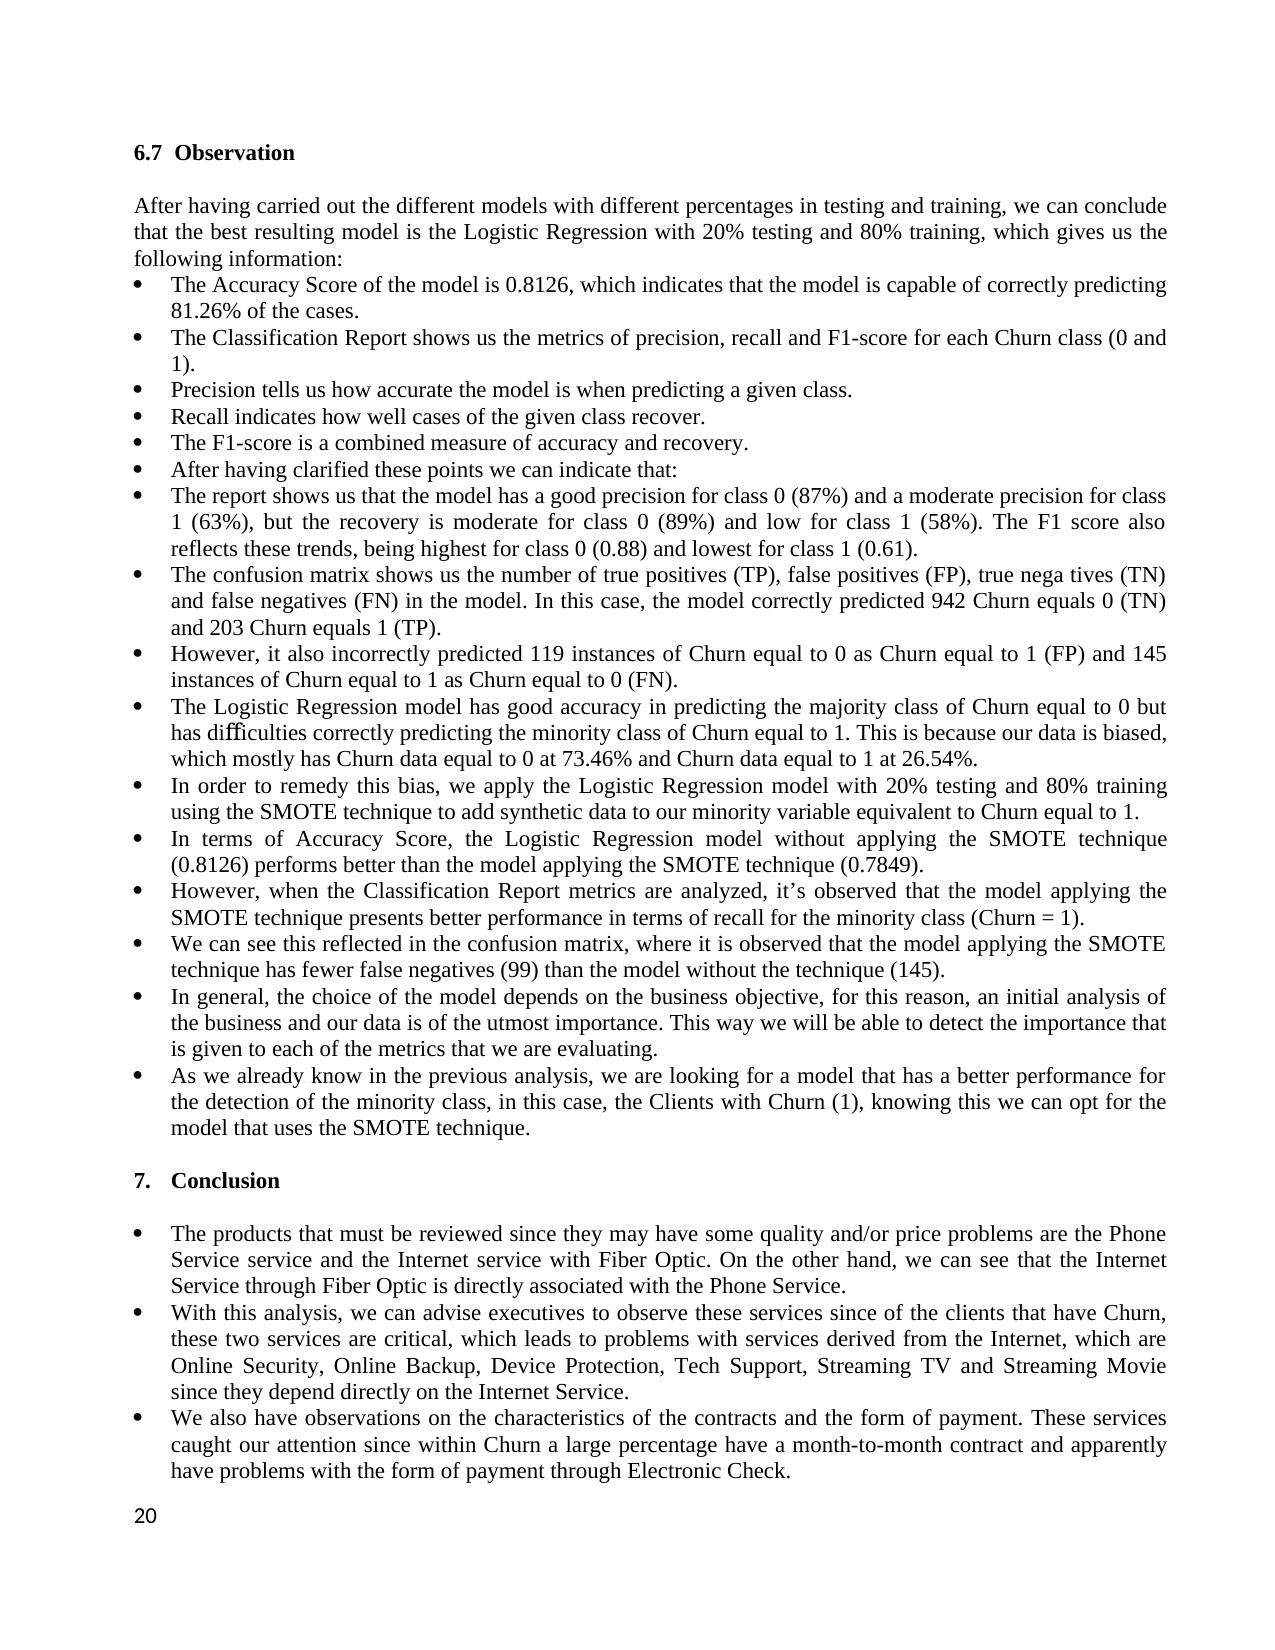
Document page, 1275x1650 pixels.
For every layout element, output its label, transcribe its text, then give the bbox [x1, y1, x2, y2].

list Recall indicates how well cases of the given class recover. [133, 403, 1169, 429]
list The products that must be reviewed since they may have some quality and/or price problems are the Phone Service service and the Internet service with Fiber Optic. On the other hand, we can see that the Internet Service through Fiber Optic is directly associated with the Phone Service. [133, 1220, 1169, 1299]
list The Logistic Regression model has good accuracy in predicting the majority class of Churn equal to 0 but has diﬀiculties correctly predicting the minority class of Churn equal to 1. This is because our data is biased, which mostly has Churn data equal to 0 at 73.46% and Churn data equal to 1 at 26.54%. [133, 693, 1169, 772]
list Precision tells us how accurate the model is when predicting a given class. [133, 377, 1169, 403]
list After having clarified these points we can indicate that: [133, 456, 1169, 482]
list We can see this reflected in the confusion matrix, where it is observed that the model applying the SMOTE technique has fewer false negatives (99) than the model without the technique (145). [133, 930, 1169, 983]
list With this analysis, we can advise executives to observe these services since of the clients that have Churn, these two services are critical, which leads to problems with services derived from the Internet, which are Online Security, Online Backup, Device Protection, Tech Support, Streaming TV and Streaming Movie since they depend directly on the Internet Service. [133, 1299, 1169, 1404]
subtitle Observation [133, 139, 1169, 166]
list However, it also incorrectly predicted 119 instances of Churn equal to 0 as Churn equal to 1 (FP) and 145 instances of Churn equal to 1 as Churn equal to 0 (FN). [133, 640, 1169, 693]
list The Classification Report shows us the metrics of precision, recall and F1-score for each Churn class (0 and 1). [133, 324, 1169, 377]
text After having carried out the different models with different percentages in testing and training, we can conclude that the best resulting model is the Logistic Regression with 20% testing and 80% training, which gives us the following information: [133, 192, 1169, 271]
list The Accuracy Score of the model is 0.8126, which indicates that the model is capable of correctly predicting 81.26% of the cases. [133, 271, 1169, 324]
list The report shows us that the model has a good precision for class 0 (87%) and a moderate precision for class 1 (63%), but the recovery is moderate for class 0 (89%) and low for class 1 (58%). The F1 score also reflects these trends, being highest for class 0 (0.88) and lowest for class 1 (0.61). [133, 482, 1169, 561]
list However, when the Classification Report metrics are analyzed, it’s observed that the model applying the SMOTE technique presents better performance in terms of recall for the minority class (Churn = 1). [133, 877, 1169, 930]
list The F1-score is a combined measure of accuracy and recovery. [133, 429, 1169, 456]
list We also have observations on the characteristics of the contracts and the form of payment. These services caught our attention since within Churn a large percentage have a month-to-month contract and apparently have problems with the form of payment through Electronic Check. [133, 1404, 1169, 1483]
subtitle Conclusion [133, 1167, 1169, 1193]
list In order to remedy this bias, we apply the Logistic Regression model with 20% testing and 80% training using the SMOTE technique to add synthetic data to our minority variable equivalent to Churn equal to 1. [133, 772, 1169, 824]
list In terms of Accuracy Score, the Logistic Regression model without applying the SMOTE technique (0.8126) performs better than the model applying the SMOTE technique (0.7849). [133, 824, 1169, 877]
list In general, the choice of the model depends on the business objective, for this reason, an initial analysis of the business and our data is of the utmost importance. This way we will be able to detect the importance that is given to each of the metrics that we are evaluating. [133, 983, 1169, 1062]
list The confusion matrix shows us the number of true positives (TP), false positives (FP), true nega tives (TN) and false negatives (FN) in the model. In this case, the model correctly predicted 942 Churn equals 0 (TN) and 203 Churn equals 1 (TP). [133, 561, 1169, 640]
list As we already know in the previous analysis, we are looking for a model that has a better performance for the detection of the minority class, in this case, the Clients with Churn (1), knowing this we can opt for the model that uses the SMOTE technique. [133, 1062, 1169, 1141]
